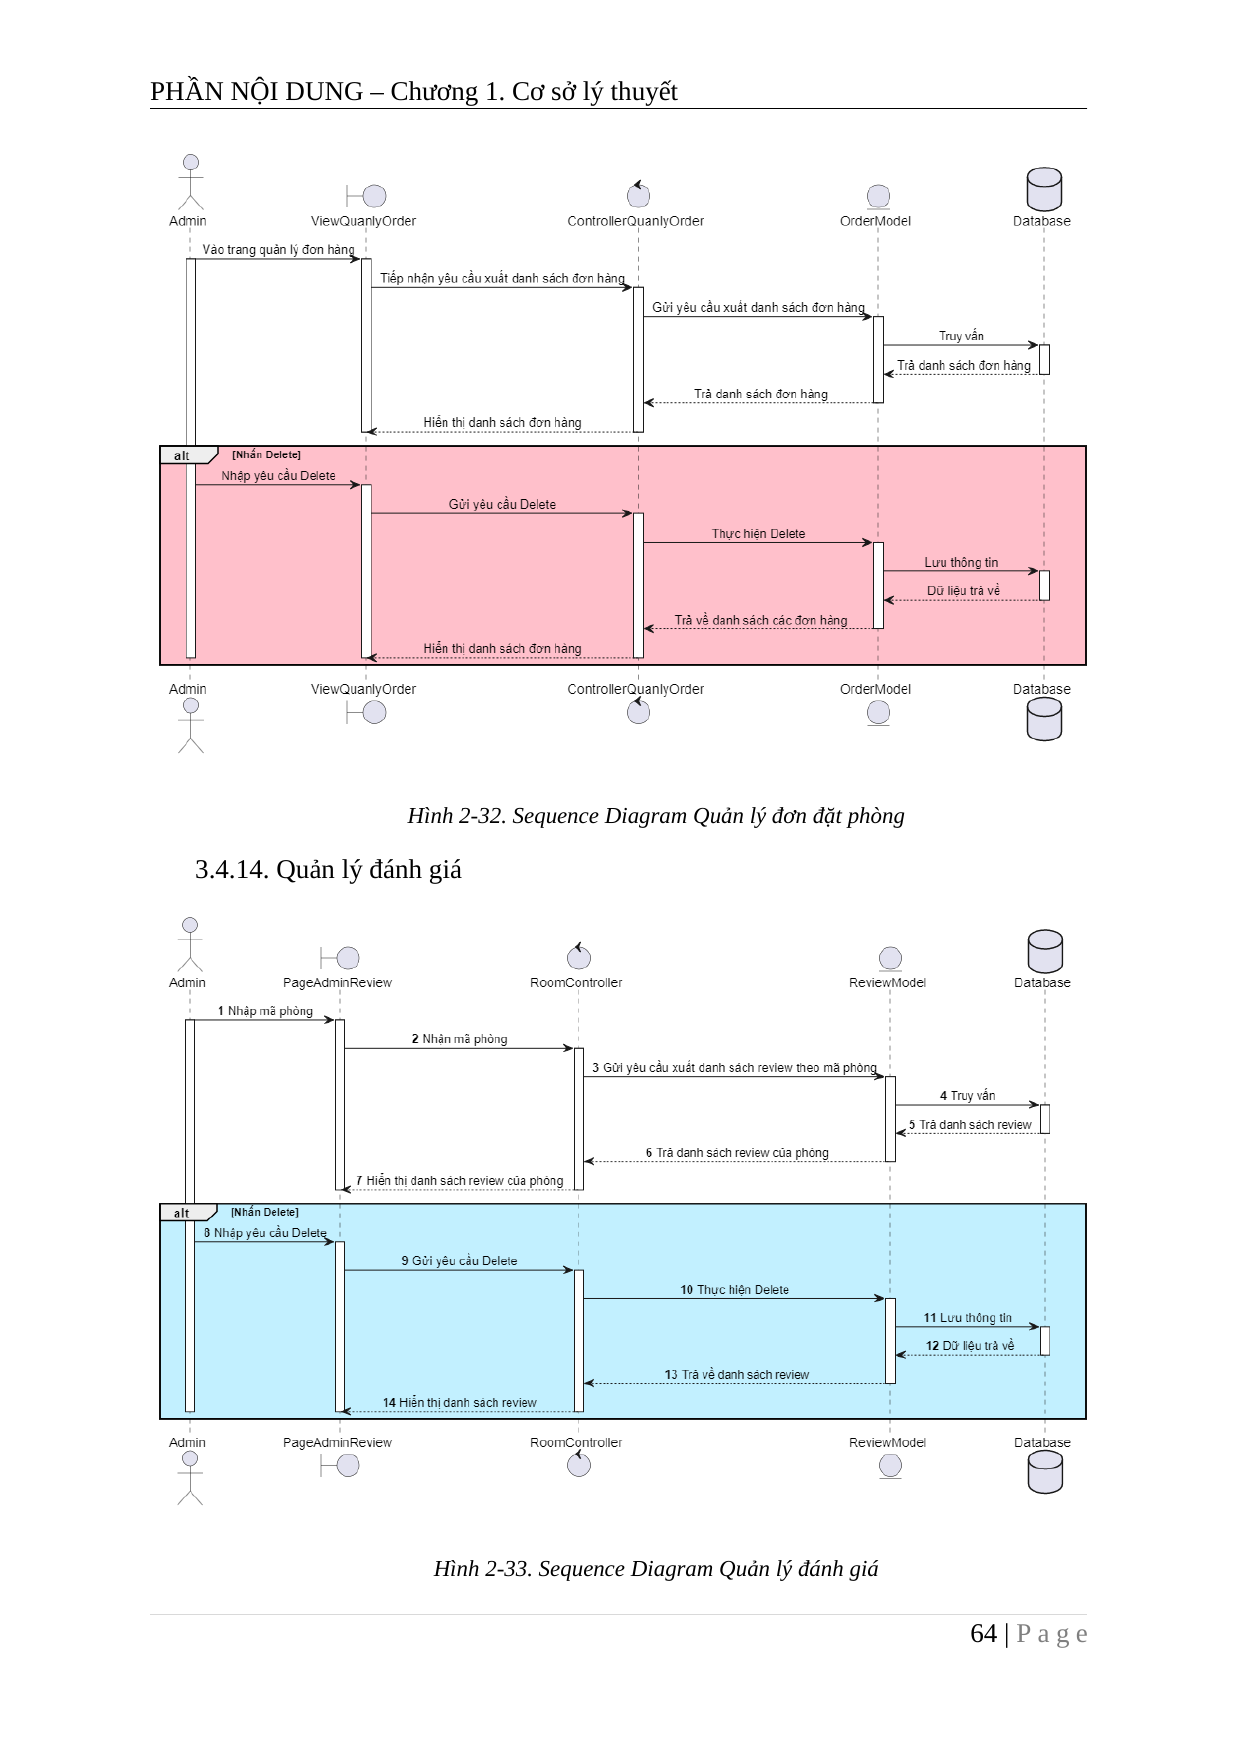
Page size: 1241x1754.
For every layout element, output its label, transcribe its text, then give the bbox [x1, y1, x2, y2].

picture [150, 150, 1091, 758]
picture [150, 912, 1091, 1510]
text 3.4.14. Quản lý đánh giá [195, 853, 1087, 885]
